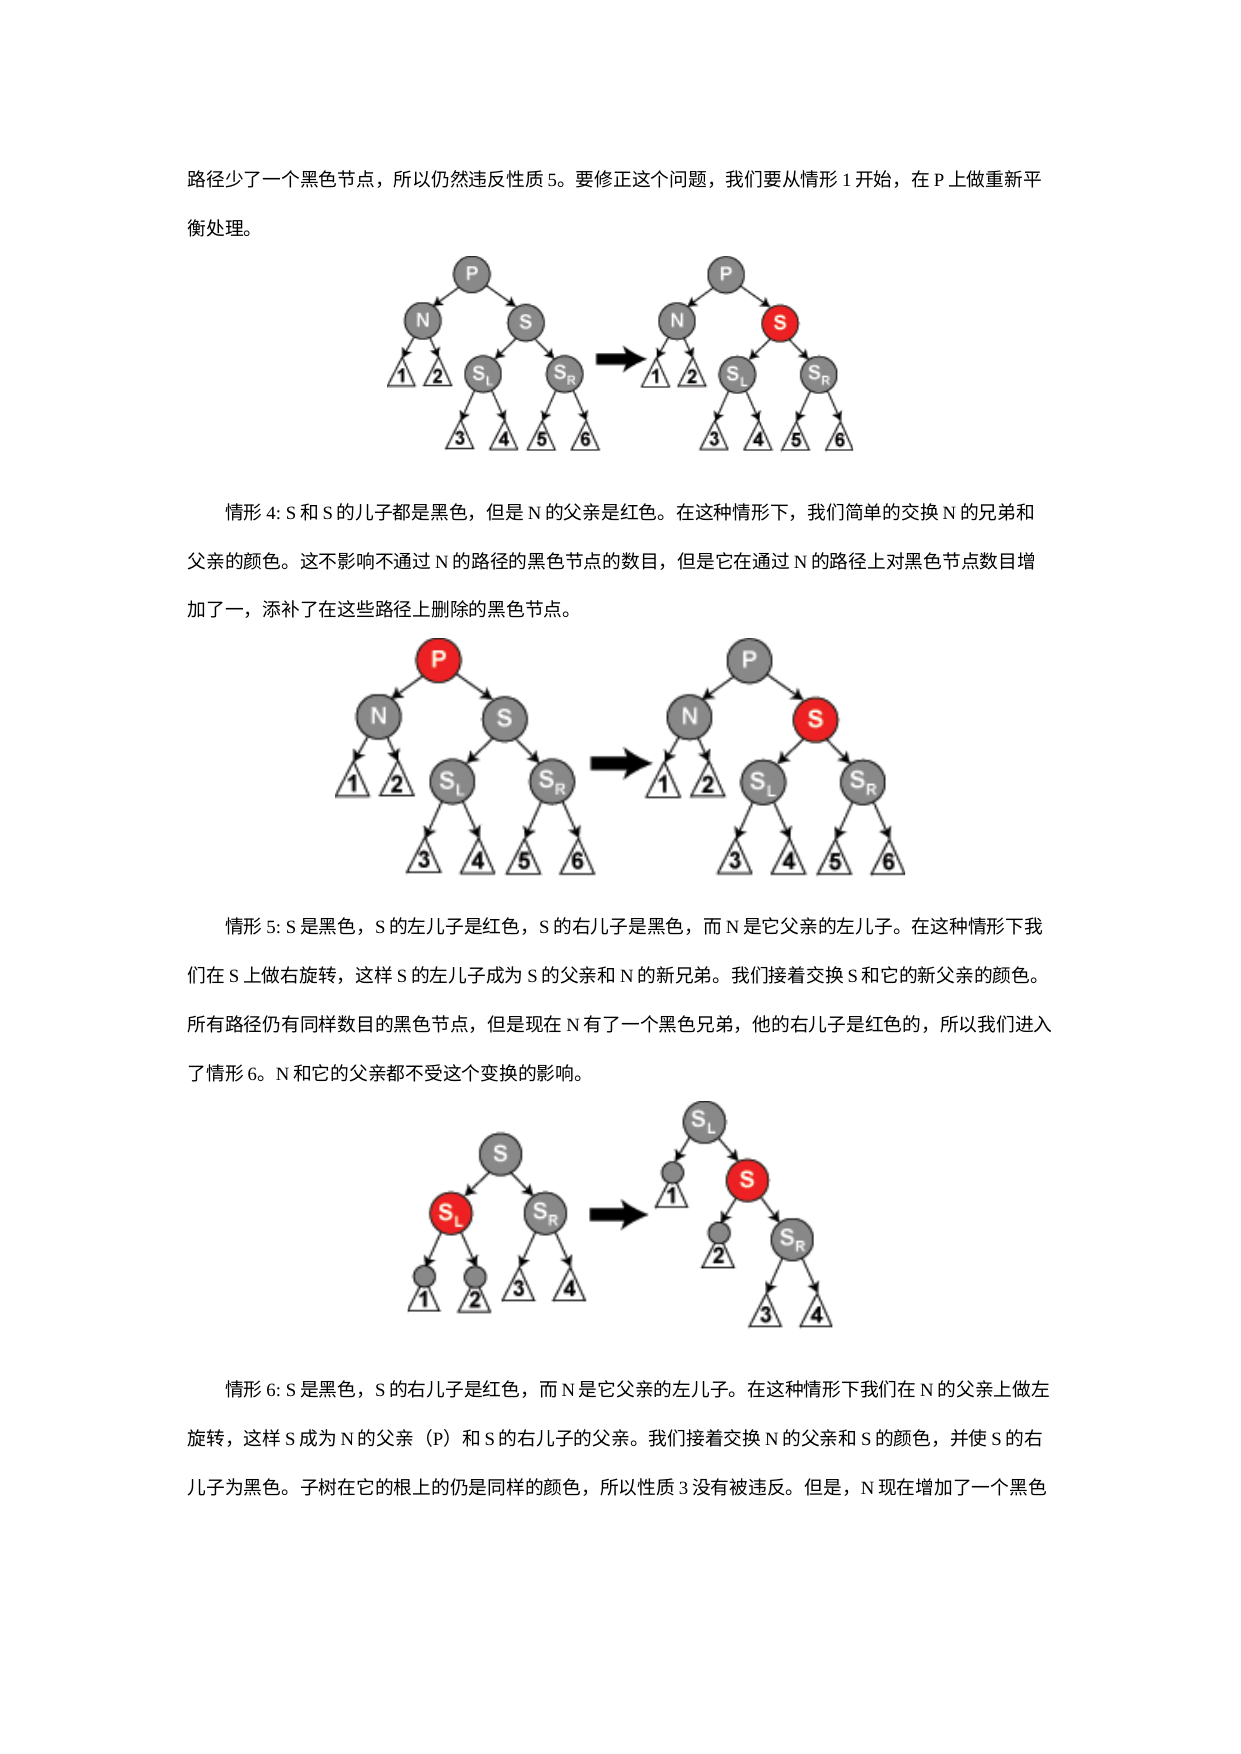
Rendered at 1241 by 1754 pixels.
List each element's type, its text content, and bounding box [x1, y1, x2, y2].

text 情形4: S和S的儿子都是黑色，但是N的父亲是红色。在这种情形下，我们简单的交换N的兄弟和父亲的颜色。这不影响不通过N的路径的黑色节点的数目，但是它在通过N的路径上对黑色节点数目增加了一，添补了在这些路径上删除的黑色节点。 [187, 495, 1053, 625]
picture [387, 256, 854, 454]
text 情形5: S是黑色，S的左儿子是红色，S的右儿子是黑色，而N是它父亲的左儿子。在这种情形下我们在S上做右旋转，这样S的左儿子成为S的父亲和N的新兄弟。我们接着交换S和它的新父亲的颜色。所有路径仍有同样数目的黑色节点，但是现在N有了一个黑色兄弟，他的右儿子是红色的，所以我们进入了情形6。N和它的父亲都不受这个变换的影响。 [187, 909, 1053, 1088]
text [187, 1372, 1053, 1502]
picture [407, 1101, 833, 1331]
picture [335, 638, 905, 879]
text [187, 162, 1053, 243]
